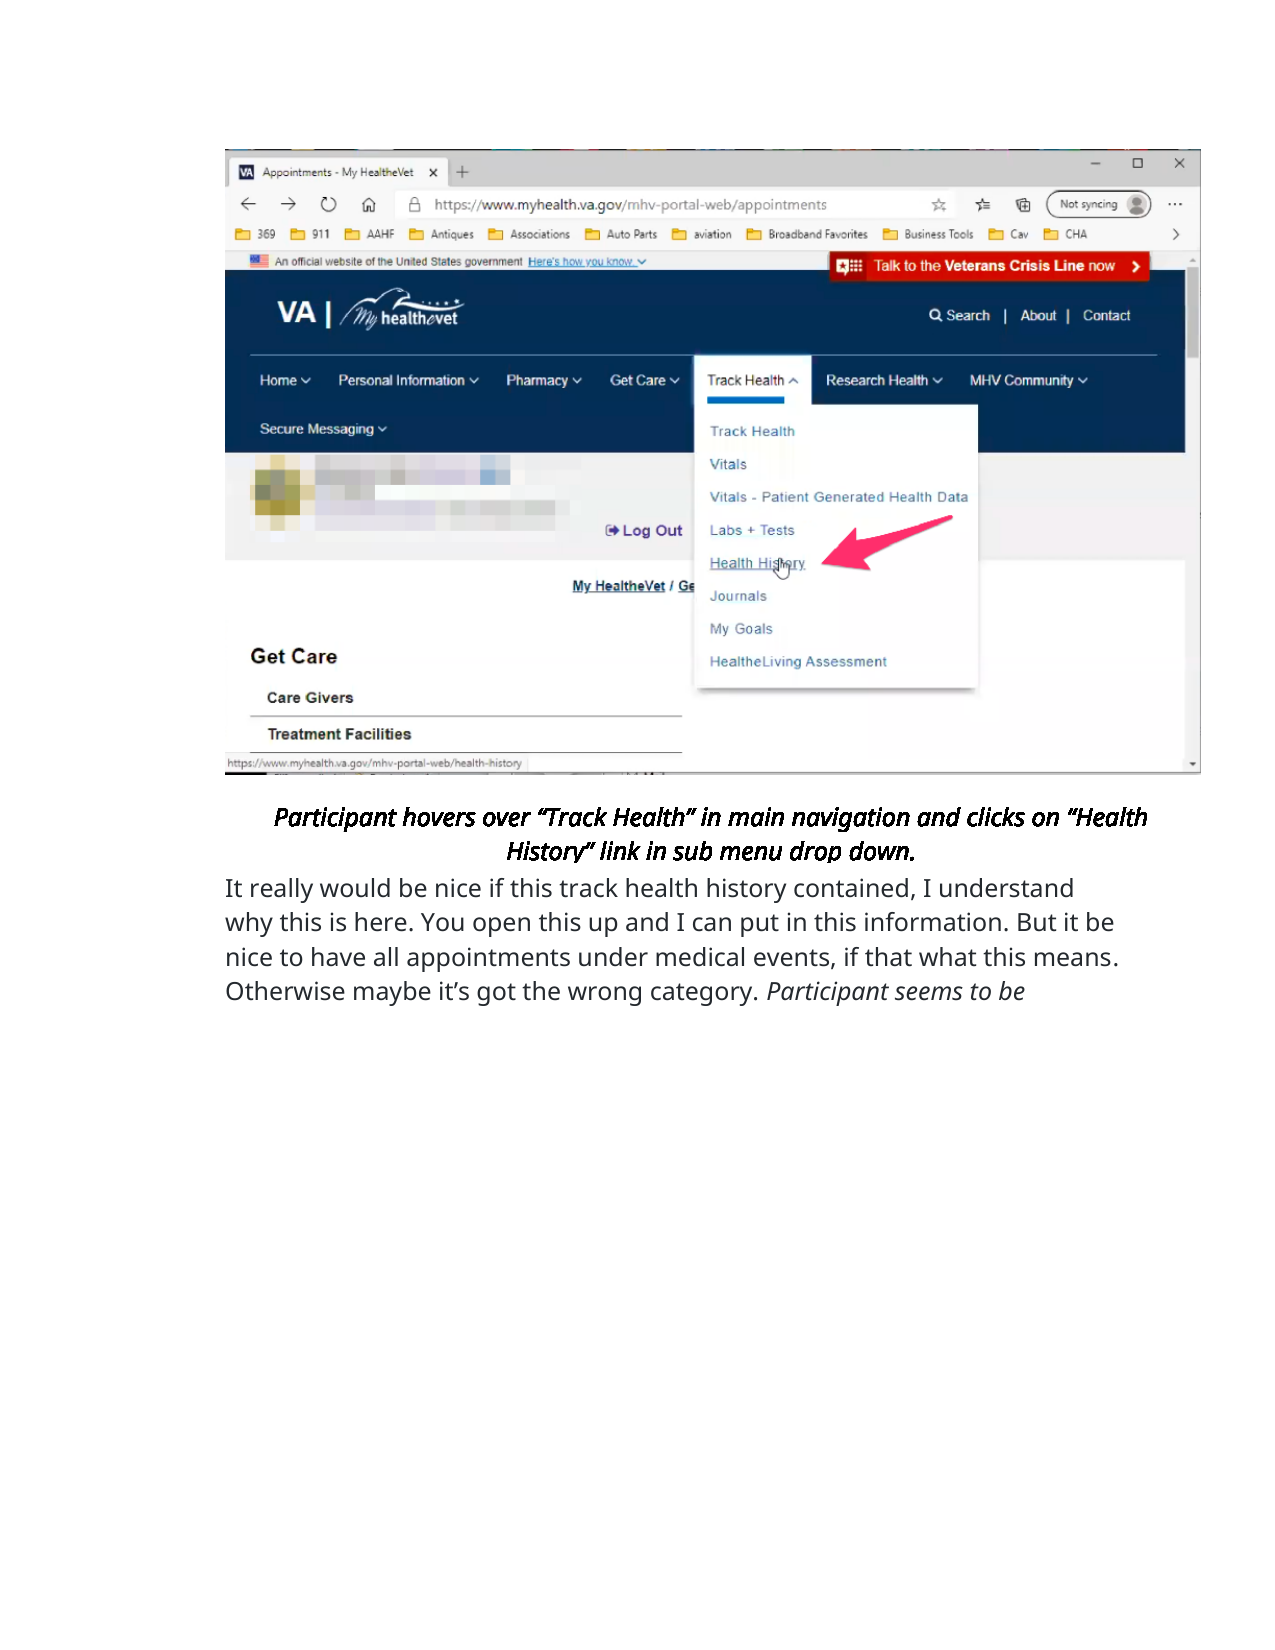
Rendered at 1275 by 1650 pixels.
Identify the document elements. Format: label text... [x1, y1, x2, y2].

text It really would be nice if this track health history contained, I understand why this is here. You open this up and I can put in this information. But it be nice to have all appointments under medical events, if that what this means. Otherwise maybe it’s got the wrong category. Participant seems to be indicating link wording is confusing. [225, 775, 1125, 1007]
picture [225, 149, 1201, 775]
